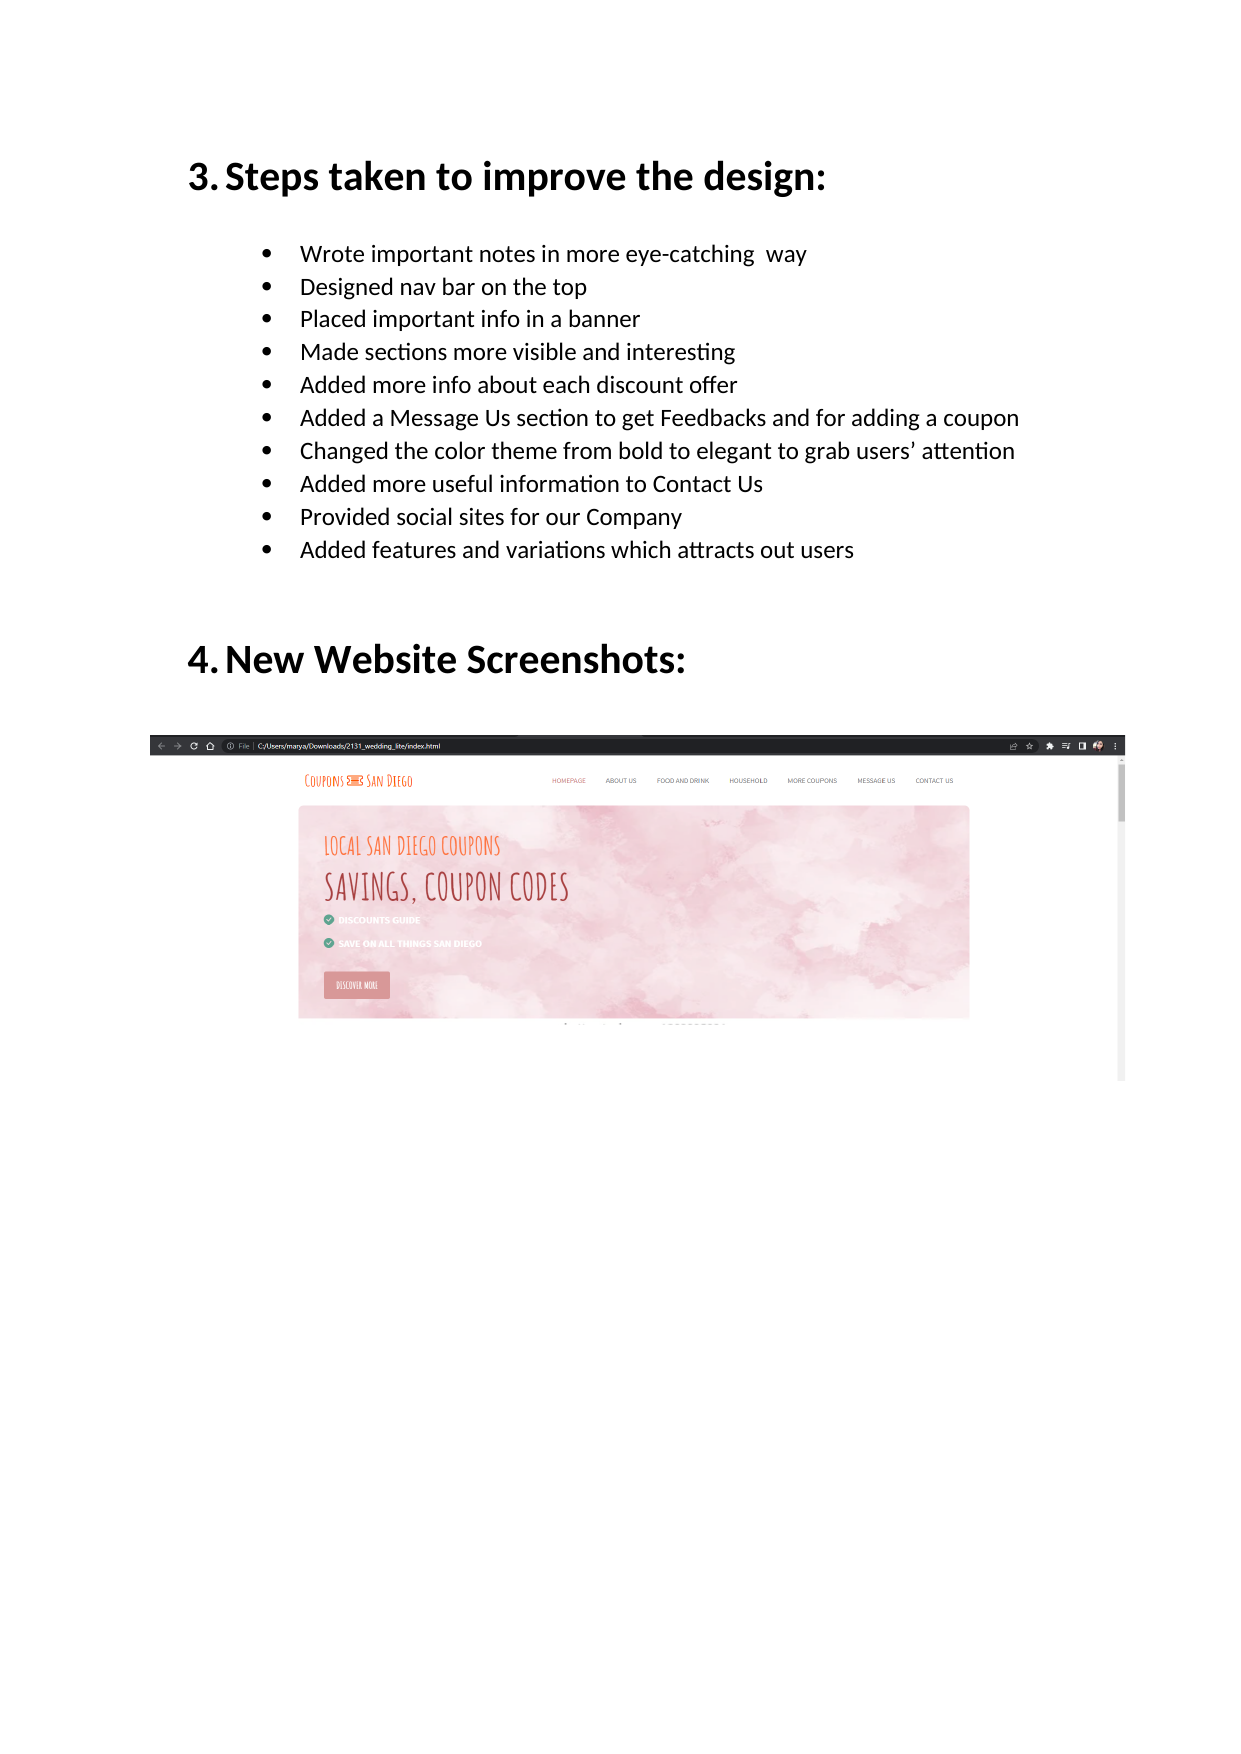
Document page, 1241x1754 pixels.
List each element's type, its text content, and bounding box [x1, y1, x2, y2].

list Added features and variations which attracts out users [262, 534, 1090, 564]
list Wrote important notes in more eye-catching way [262, 238, 1090, 268]
list Added a Message Us section to get Feedbacks and for adding a coupon [262, 402, 1090, 433]
list Provided social sites for our Company [262, 501, 1090, 532]
list Added more info about each discount offer [262, 369, 1090, 400]
list New Website Screenshots: [187, 633, 1090, 684]
picture [150, 735, 1125, 1081]
list Added more useful information to Contact Us [262, 468, 1090, 499]
list Changed the color theme from bold to elegant to grab users’ attention [262, 435, 1090, 466]
list Designed nav bar on the top [262, 271, 1090, 301]
list Placed important info in a banner [262, 304, 1090, 334]
list Made sections more visible and interesting [262, 337, 1090, 367]
list Steps taken to improve the design: [187, 150, 1090, 201]
